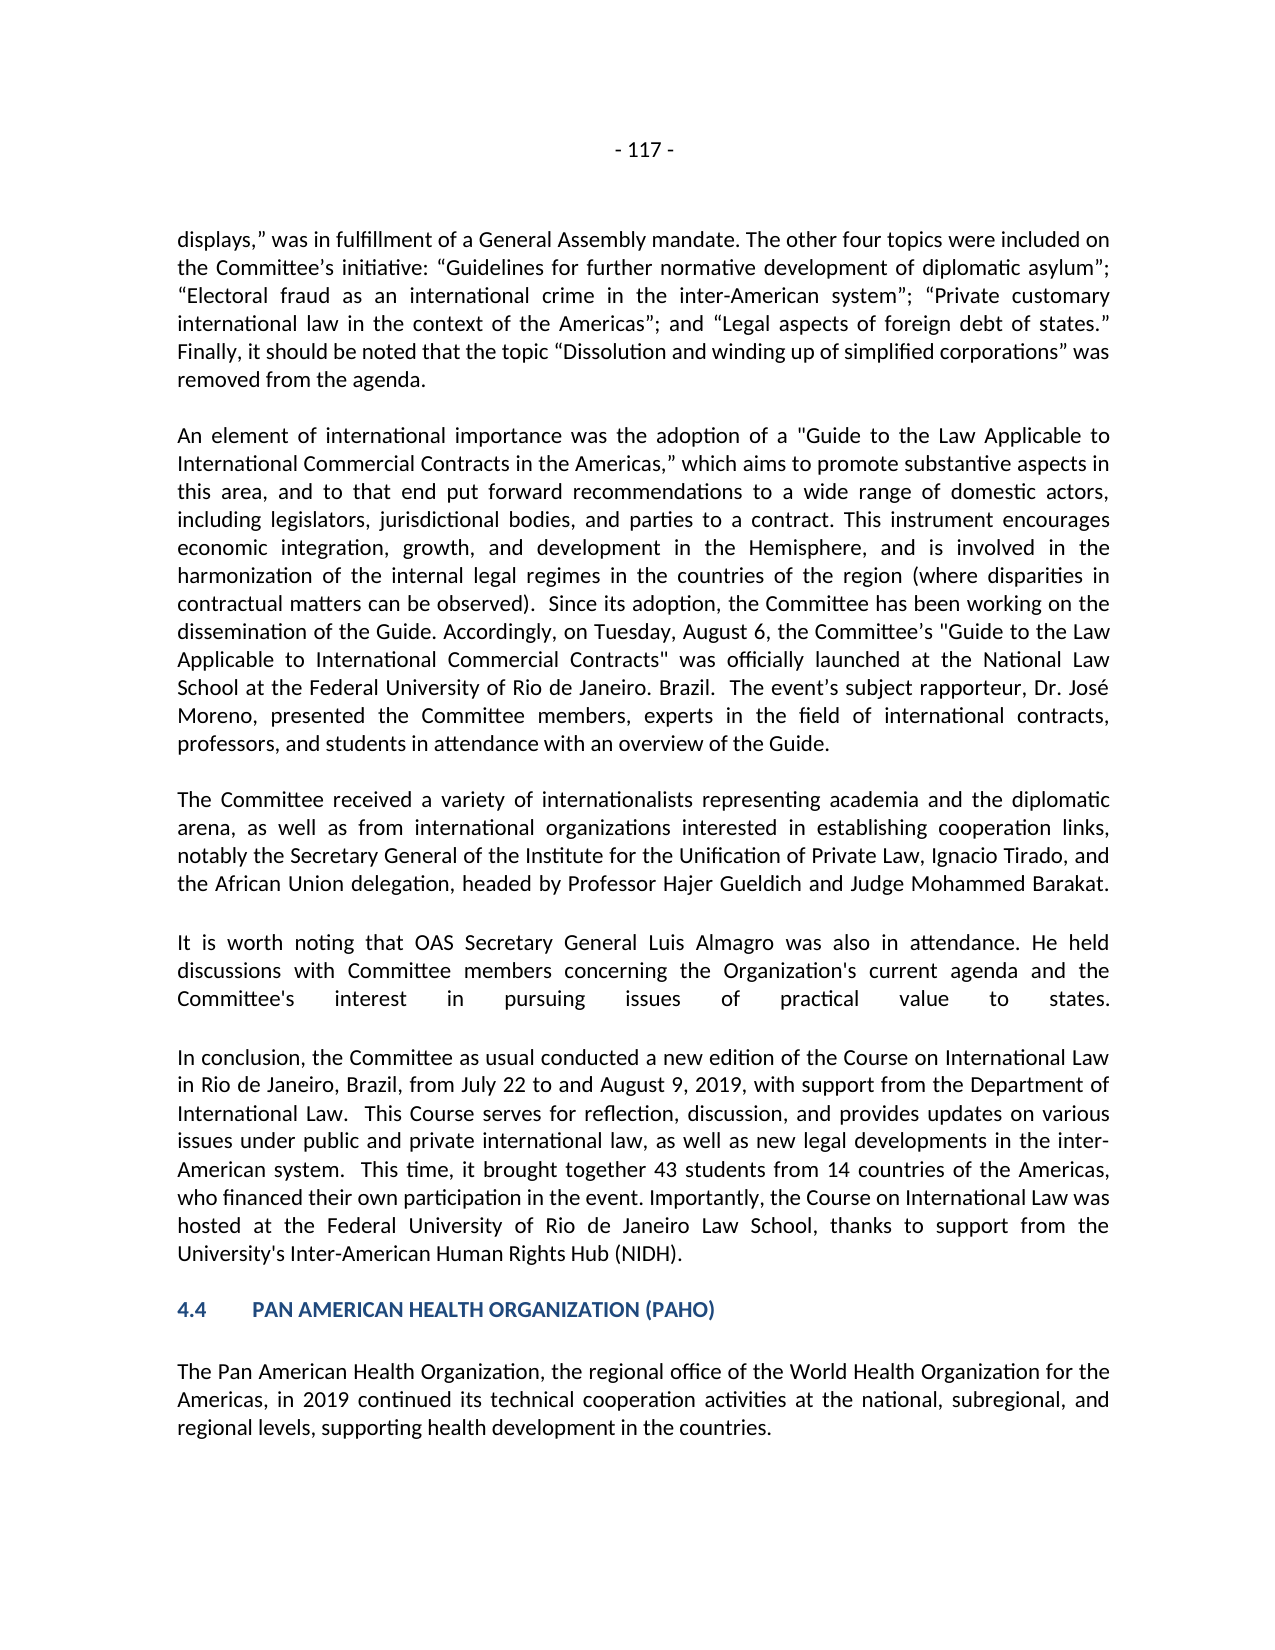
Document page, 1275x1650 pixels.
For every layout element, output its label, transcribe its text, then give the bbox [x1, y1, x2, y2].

text The Pan American Health Organization, the regional office of the World Health Organization for the Americas, in 2019 continued its technical cooperation activities at the national, subregional, and regional levels, supporting health development in the countries. [177, 1357, 1111, 1441]
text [177, 225, 1111, 393]
subtitle 4.4 PAN AMERICAN HEALTH ORGANIZATION (PAHO) [177, 1295, 1111, 1323]
text An element of international importance was the adoption of a "Guide to the Law Applicable to International Commercial Contracts in the Americas,” which aims to promote substantive aspects in this area, and to that end put forward recommendations to a wide range of domestic actors, including legislators, jurisdictional bodies, and parties to a contract. This instrument encourages economic integration, growth, and development in the Hemisphere, and is involved in the harmonization of the internal legal regimes in the countries of the region (where disparities in contractual matters can be observed). Since its adoption, the Committee has been working on the dissemination of the Guide. Accordingly, on Tuesday, August 6, the Committee’s "Guide to the Law Applicable to International Commercial Contracts" was officially launched at the National Law School at the Federal University of Rio de Janeiro. Brazil. The event’s subject rapporteur, Dr. José Moreno, presented the Committee members, experts in the field of international contracts, professors, and students in attendance with an overview of the Guide. [177, 421, 1111, 757]
text In conclusion, the Committee as usual conducted a new edition of the Course on International Law in Rio de Janeiro, Brazil, from July 22 to and August 9, 2019, with support from the Department of International Law. This Course serves for reflection, discussion, and provides updates on various issues under public and private international law, as well as new legal developments in the inter-American system. This time, it brought together 43 students from 14 countries of the Americas, who financed their own participation in the event. Importantly, the Course on International Law was hosted at the Federal University of Rio de Janeiro Law School, thanks to support from the University's Inter-American Human Rights Hub (NIDH). [177, 1043, 1111, 1267]
text The Committee received a variety of internationalists representing academia and the diplomatic arena, as well as from international organizations interested in establishing cooperation links, notably the Secretary General of the Institute for the Unification of Private Law, Ignacio Tirado, and the African Union delegation, headed by Professor Hajer Gueldich and Judge Mohammed Barakat. [177, 785, 1111, 928]
text It is worth noting that OAS Secretary General Luis Almagro was also in attendance. He held discussions with Committee members concerning the Organization's current agenda and the Committee's interest in pursuing issues of practical value to states. [177, 928, 1111, 1043]
